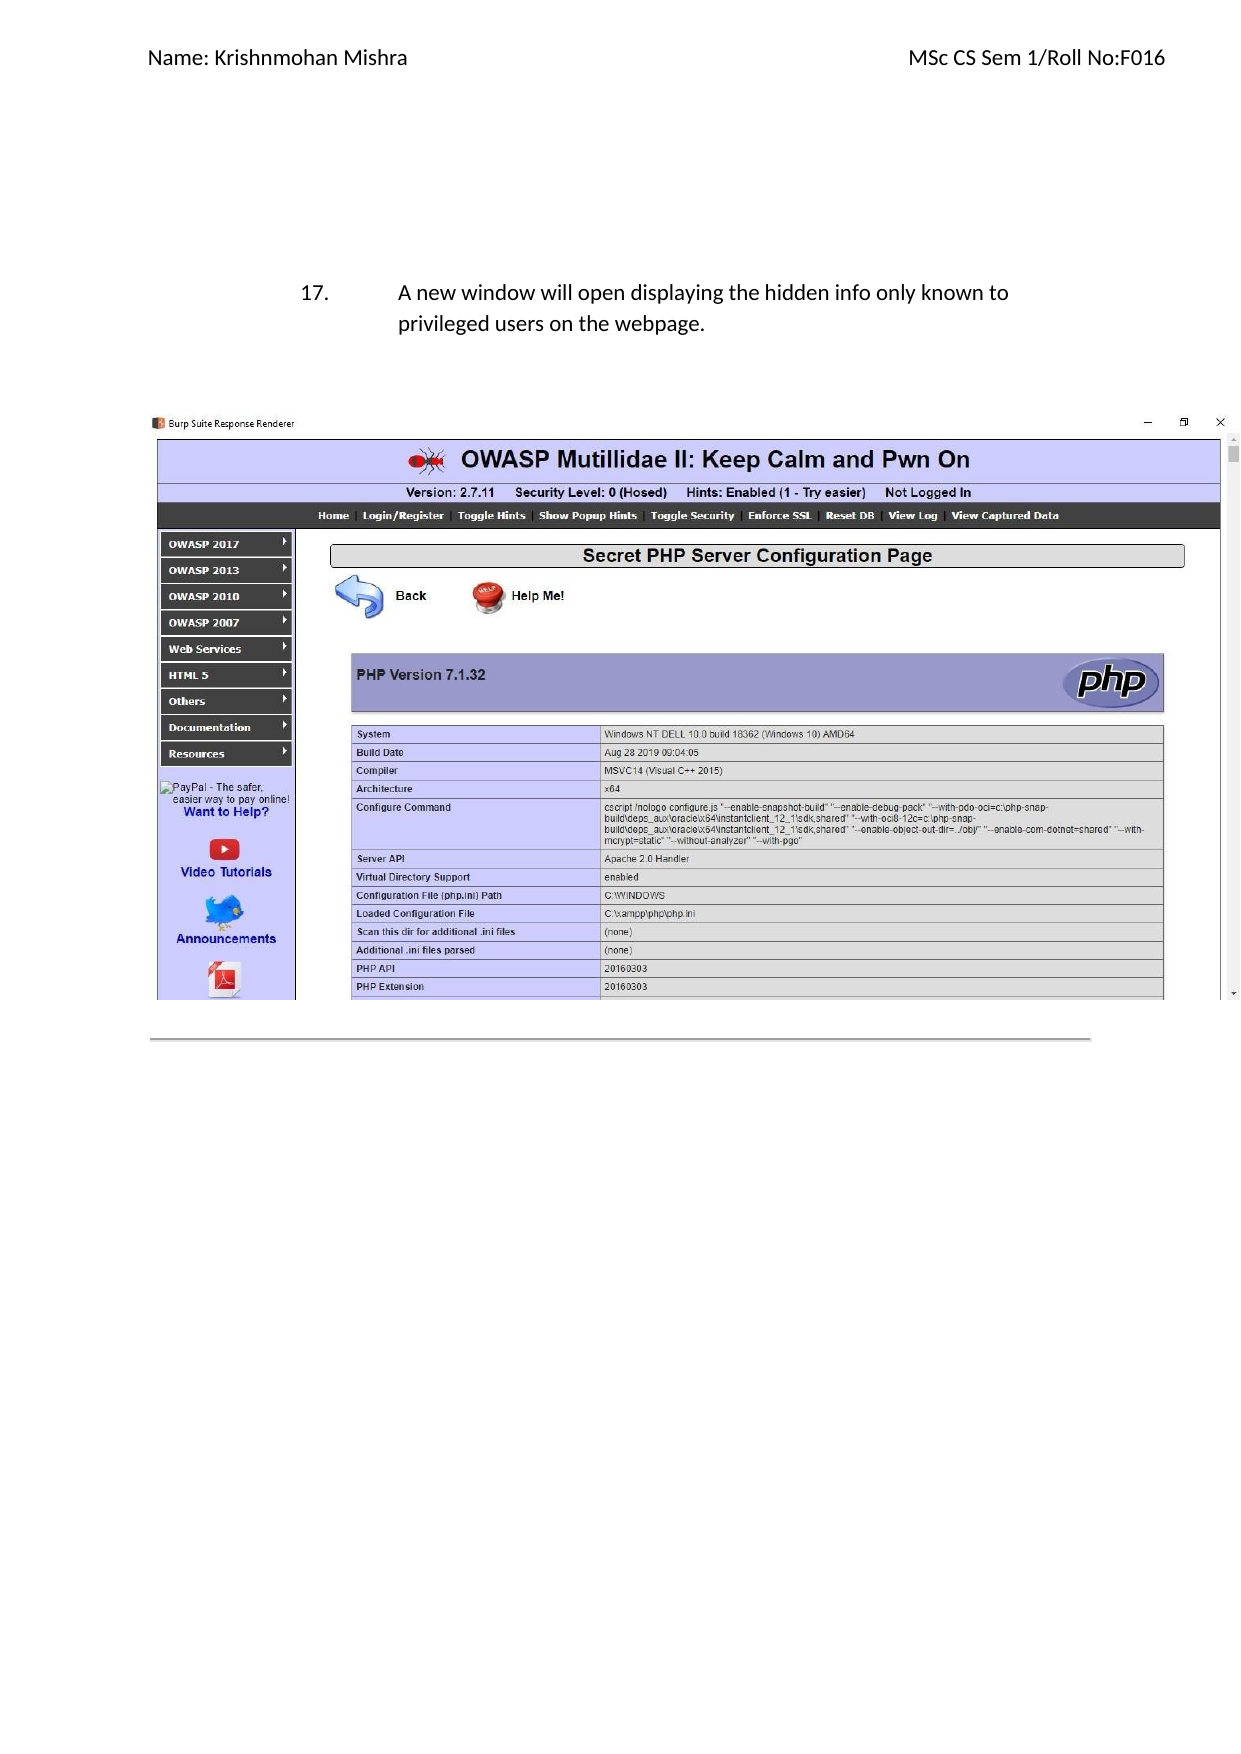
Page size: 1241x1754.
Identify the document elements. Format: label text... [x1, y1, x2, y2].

list A new window will open displaying the hidden info only known to privileged users on the webpage. [300, 278, 1098, 337]
picture [1090, 1028, 1098, 1060]
picture [150, 414, 1240, 1000]
